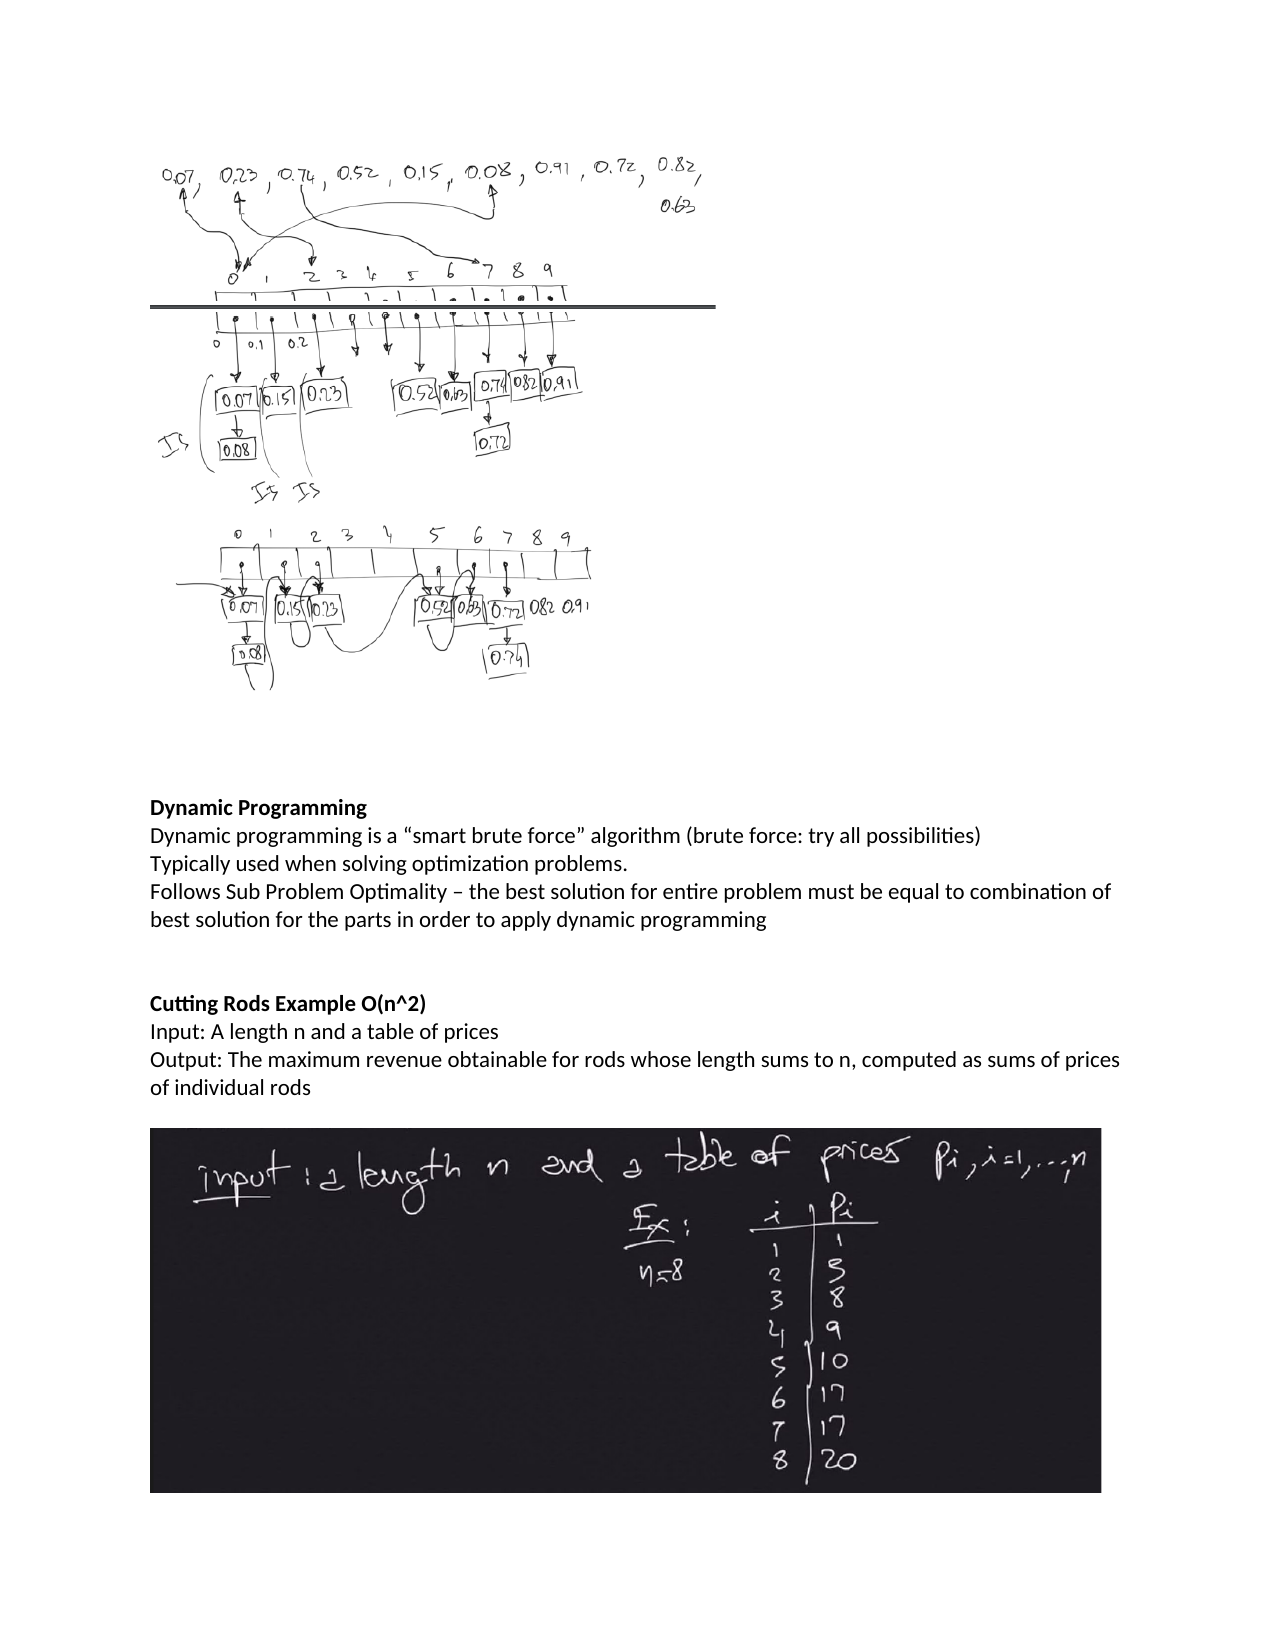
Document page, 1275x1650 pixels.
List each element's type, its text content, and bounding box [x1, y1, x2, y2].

text Follows Sub Problem Optimality – the best solution for entire problem must be equal to combination of best solution for the parts in order to apply dynamic programming [150, 877, 1125, 933]
text Typically used when solving optimization problems. [150, 849, 1125, 877]
text Dynamic programming is a “smart brute force” algorithm (brute force: try all possibilities) [150, 821, 1125, 849]
picture [150, 150, 716, 709]
text Input: A length n and a table of prices [150, 1017, 1125, 1045]
text Output: The maximum revenue obtainable for rods whose length sums to n, computed as sums of prices of individual rods [150, 1045, 1125, 1101]
text Cutting Rods Example O(n^2) [150, 989, 1125, 1017]
picture [150, 1128, 1102, 1493]
text Dynamic Programming [150, 793, 1125, 821]
